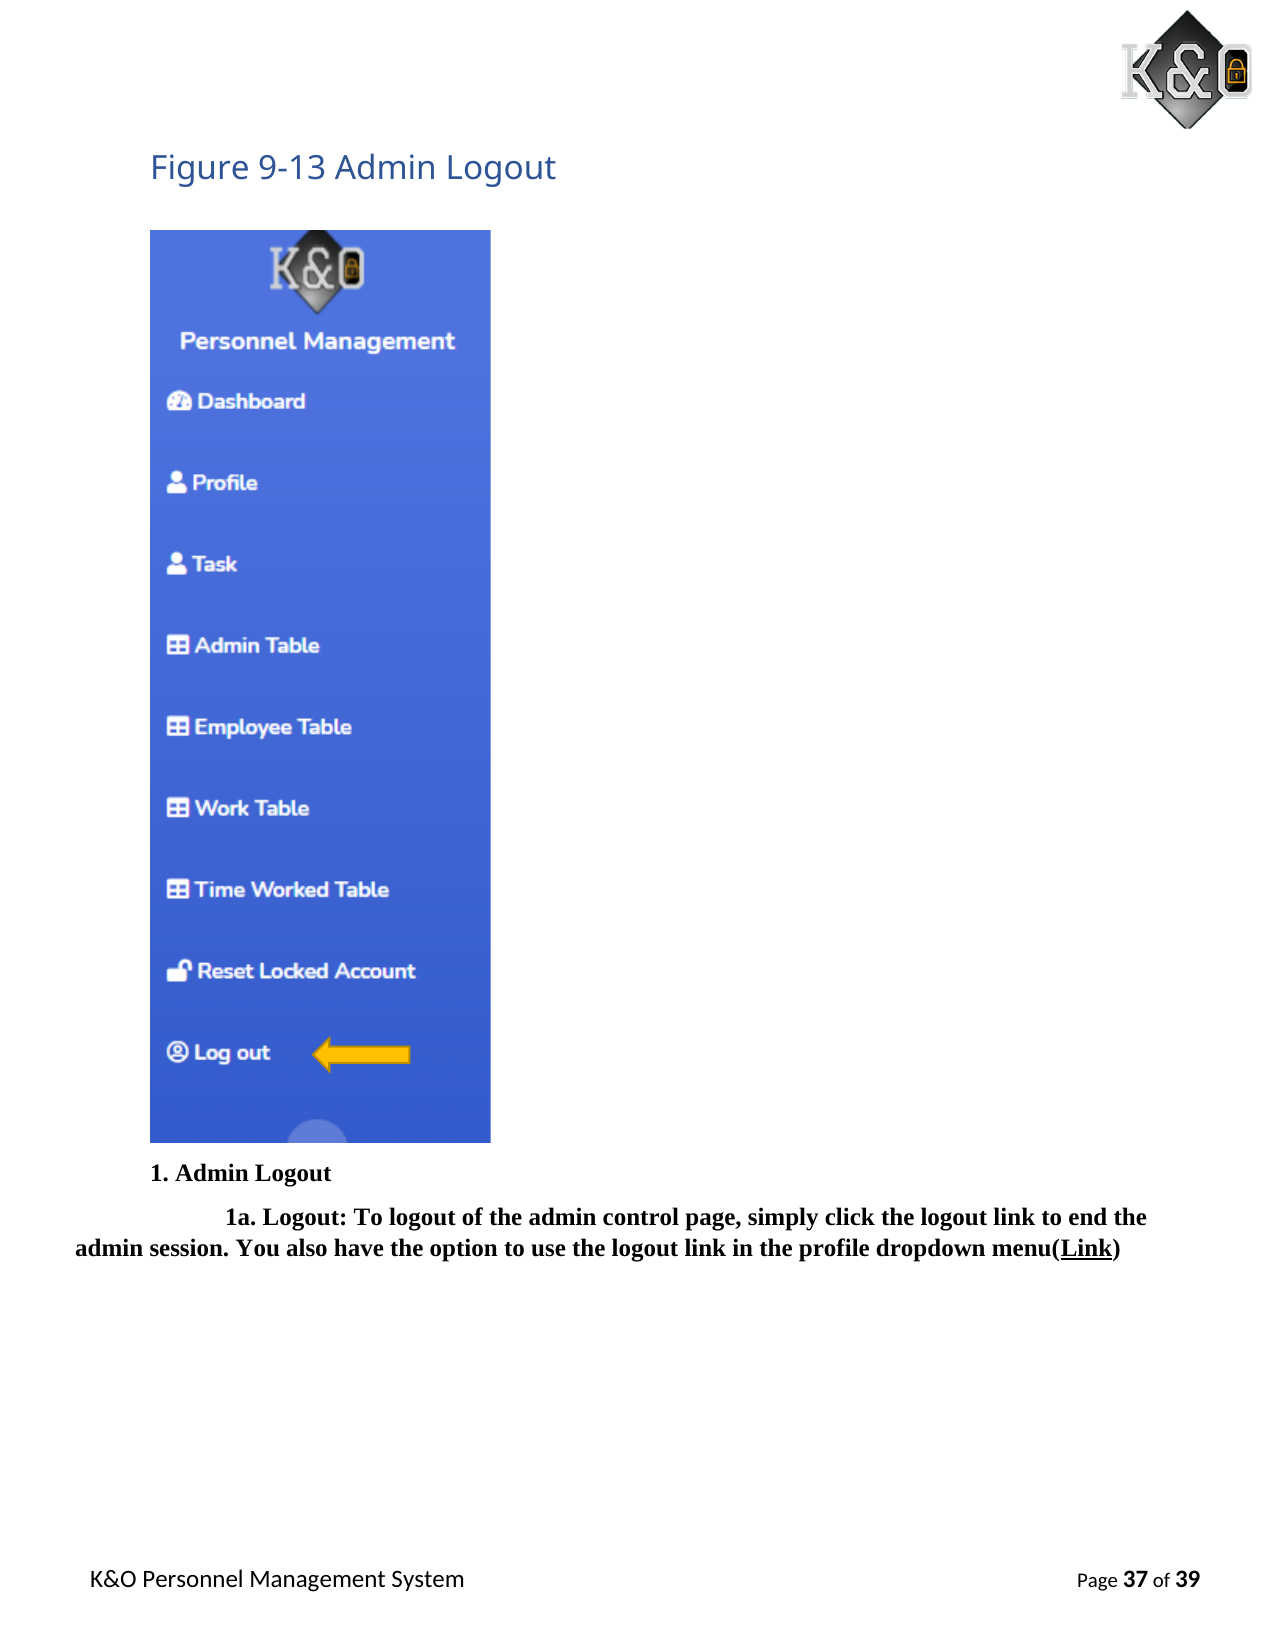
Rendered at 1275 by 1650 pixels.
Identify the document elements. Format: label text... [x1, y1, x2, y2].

picture [1120, 9, 1252, 128]
text 1. Admin Logout [75, 1158, 1200, 1186]
text 1a. Logout: To logout of the admin control page, simply click the logout link to end the admin session. You also have the option to use the logout link in the profile dropdown menu(Link) [75, 1202, 1200, 1262]
subtitle Figure 9-13 Admin Logout [75, 144, 1200, 189]
